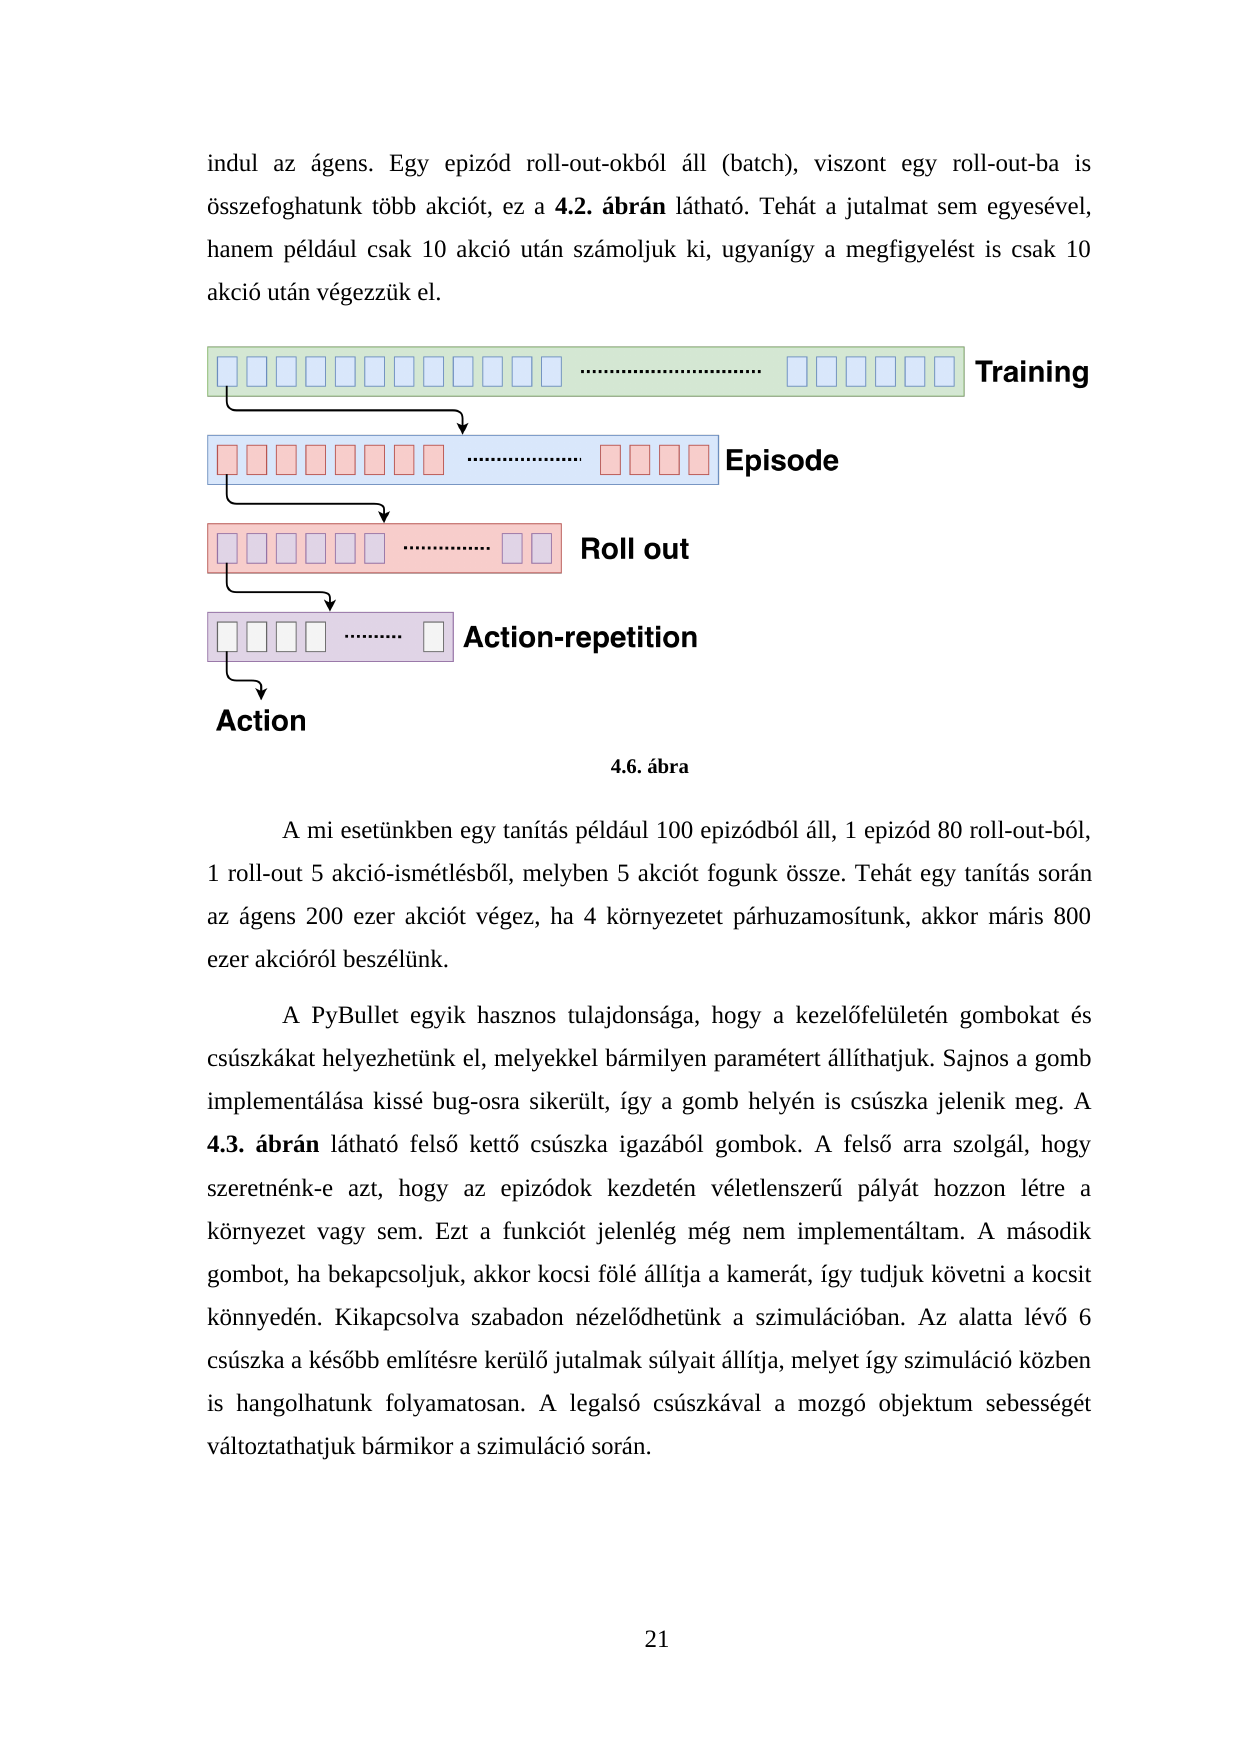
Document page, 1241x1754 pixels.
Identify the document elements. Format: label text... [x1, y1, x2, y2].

picture [206, 345, 1093, 742]
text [207, 148, 1092, 306]
text A PyBullet egyik hasznos tulajdonsága, hogy a kezelőfelületén gombokat és csúszkákat helyezhetünk el, melyekkel bármilyen paramétert állíthatjuk. Sajnos a gomb implementálása kissé bug-osra sikerült, így a gomb helyén is csúszka jelenik meg. A 4.3. ábrán látható felső kettő csúszka igazából gombok. A felső arra szolgál, hogy szeretnénk-e azt, hogy az epizódok kezdetén véletlenszerű pályát hozzon létre a környezet vagy sem. Ezt a funkciót jelenlég még nem implementáltam. A második gombot, ha bekapcsoljuk, akkor kocsi fölé állítja a kamerát, így tudjuk követni a kocsit könnyedén. Kikapcsolva szabadon nézelődhetünk a szimulációban. Az alatta lévő 6 csúszka a később említésre kerülő jutalmak súlyait állítja, melyet így szimuláció közben is hangolhatunk folyamatosan. A legalsó csúszkával a mozgó objektum sebességét változtathatjuk bármikor a szimuláció során. [207, 1000, 1092, 1460]
text A mi esetünkben egy tanítás például 100 epizódból áll, 1 epizód 80 roll-out-ból, 1 roll-out 5 akció-ismétlésből, melyben 5 akciót fogunk össze. Tehát egy tanítás során az ágens 200 ezer akciót végez, ha 4 környezetet párhuzamosítunk, akkor máris 800 ezer akcióról beszélünk. [207, 815, 1092, 973]
